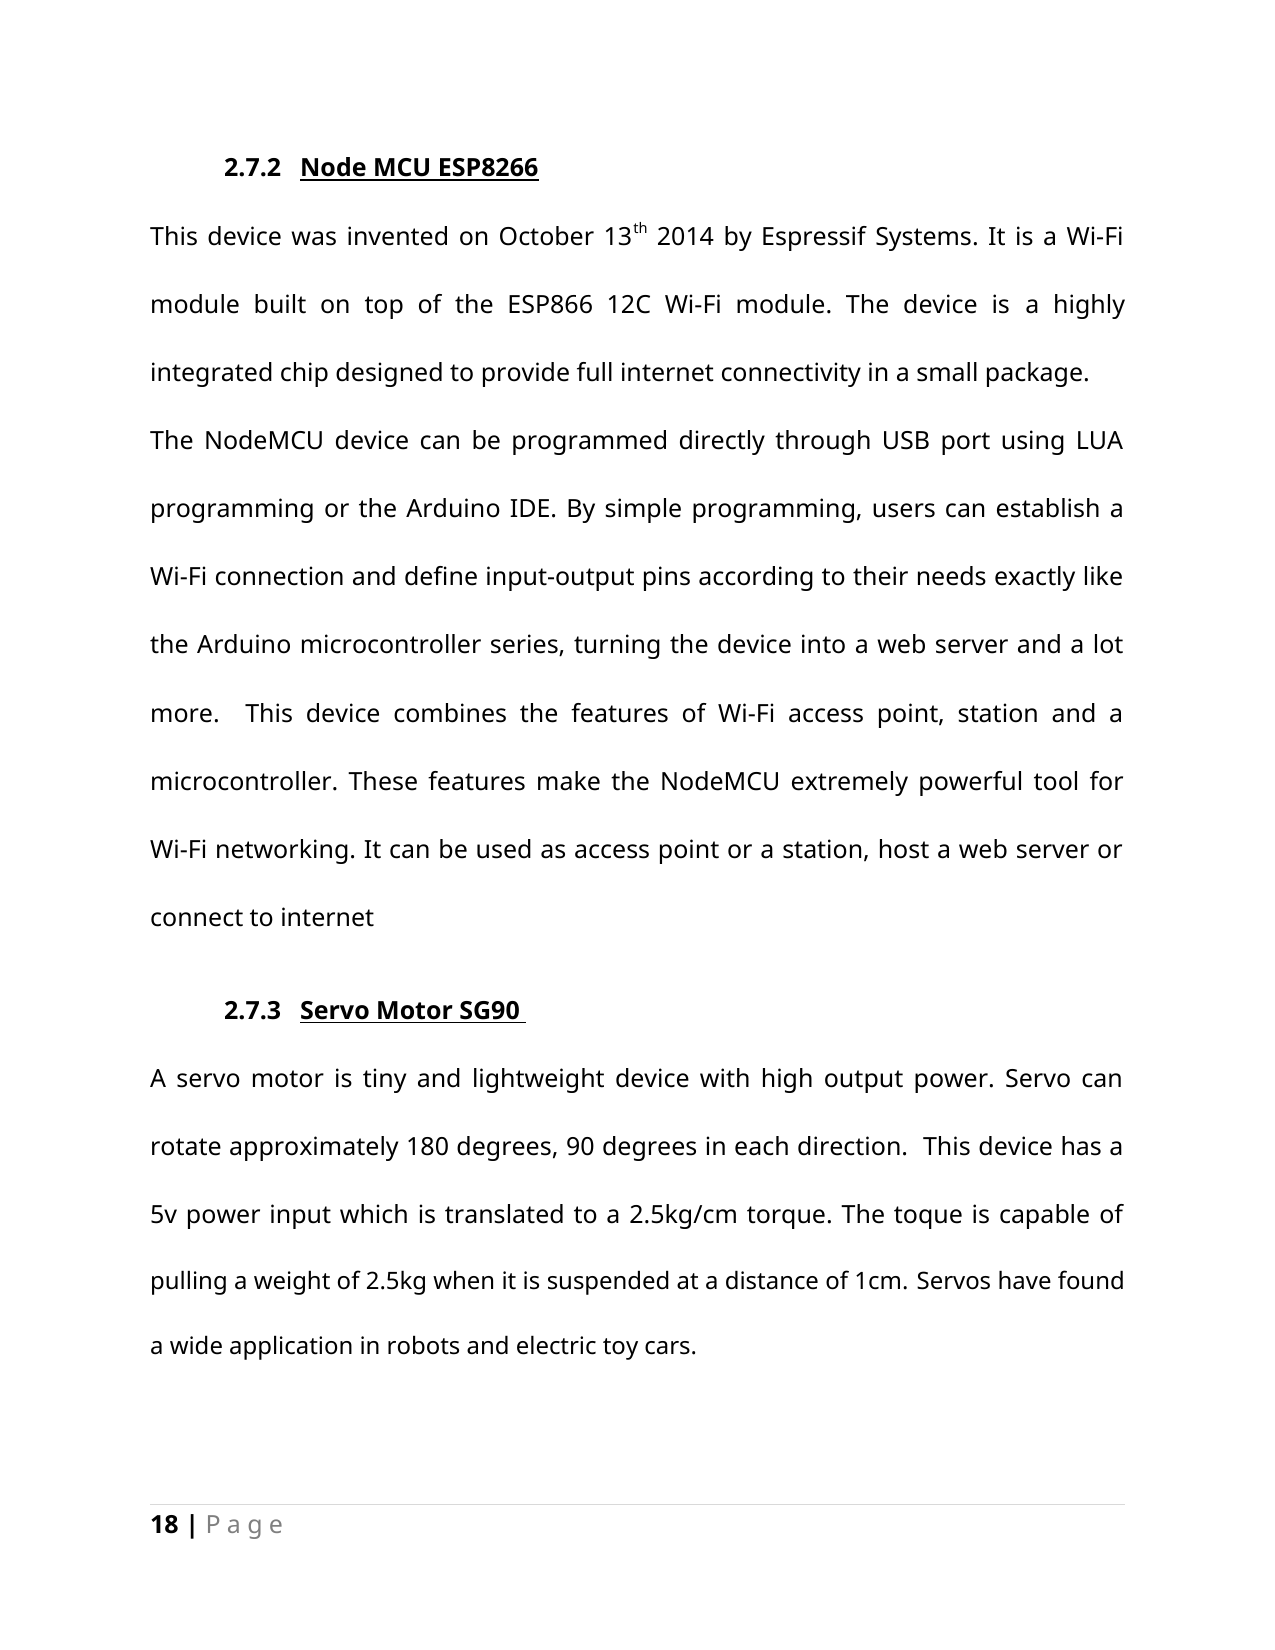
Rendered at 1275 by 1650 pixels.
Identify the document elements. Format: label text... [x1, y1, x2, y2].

subtitle Node MCU ESP8266 [224, 150, 1125, 184]
list This device was invented on October 13th 2014 by Espressif Systems. It is a Wi-Fi module built on top of the ESP866 12C Wi-Fi module. The device is a highly integrated chip designed to provide full internet connectivity in a small package. [150, 218, 1125, 388]
text A servo motor is tiny and lightweight device with high output power. Servo can rotate approximately 180 degrees, 90 degrees in each direction. This device has a 5v power input which is translated to a 2.5kg/cm torque. The toque is capable of pulling a weight of 2.5kg when it is suspended at a distance of 1cm. Servos have found a wide application in robots and electric toy cars. [150, 1061, 1125, 1264]
text A servo motor is tiny and lightweight device with high output power. Servo can rotate approximately 180 degrees, 90 degrees in each direction. This device has a 5v power input which is translated to a 2.5kg/cm torque. The toque is capable of pulling a weight of 2.5kg when it is suspended at a distance of 1cm. Servos have found a wide application in robots and electric toy cars. [150, 1296, 1125, 1362]
text The NodeMCU device can be programmed directly through USB port using LUA programming or the Arduino IDE. By simple programming, users can establish a Wi-Fi connection and define input-output pins according to their needs exactly like the Arduino microcontroller series, turning the device into a web server and a lot more. This device combines the features of Wi-Fi access point, station and a microcontroller. These features make the NodeMCU extremely powerful tool for Wi-Fi networking. It can be used as access point or a station, host a web server or connect to internet [150, 423, 1125, 934]
subtitle Servo Motor SG90 [224, 993, 1125, 1027]
